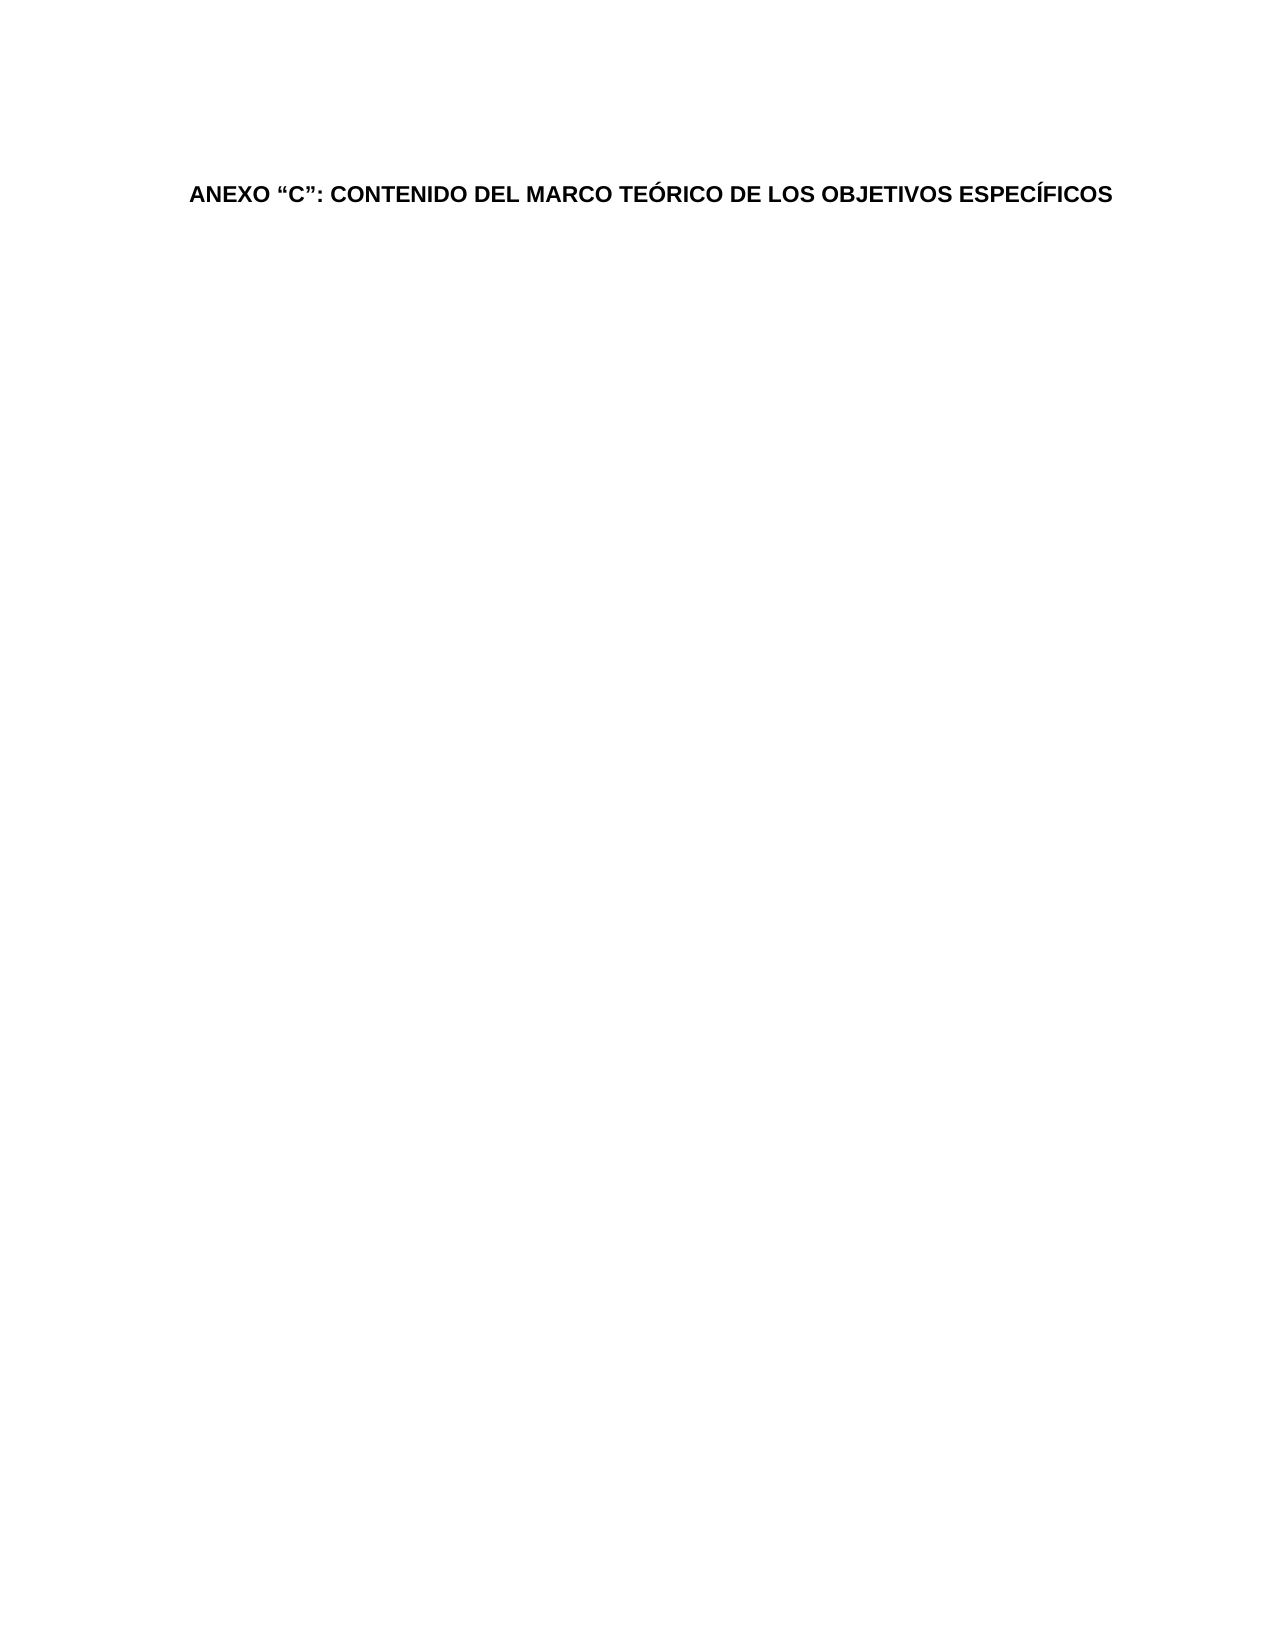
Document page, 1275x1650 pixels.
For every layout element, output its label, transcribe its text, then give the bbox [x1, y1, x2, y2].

text ANEXO “C”: CONTENIDO DEL MARCO TEÓRICO DE LOS OBJETIVOS ESPECÍFICOS [177, 181, 1125, 208]
